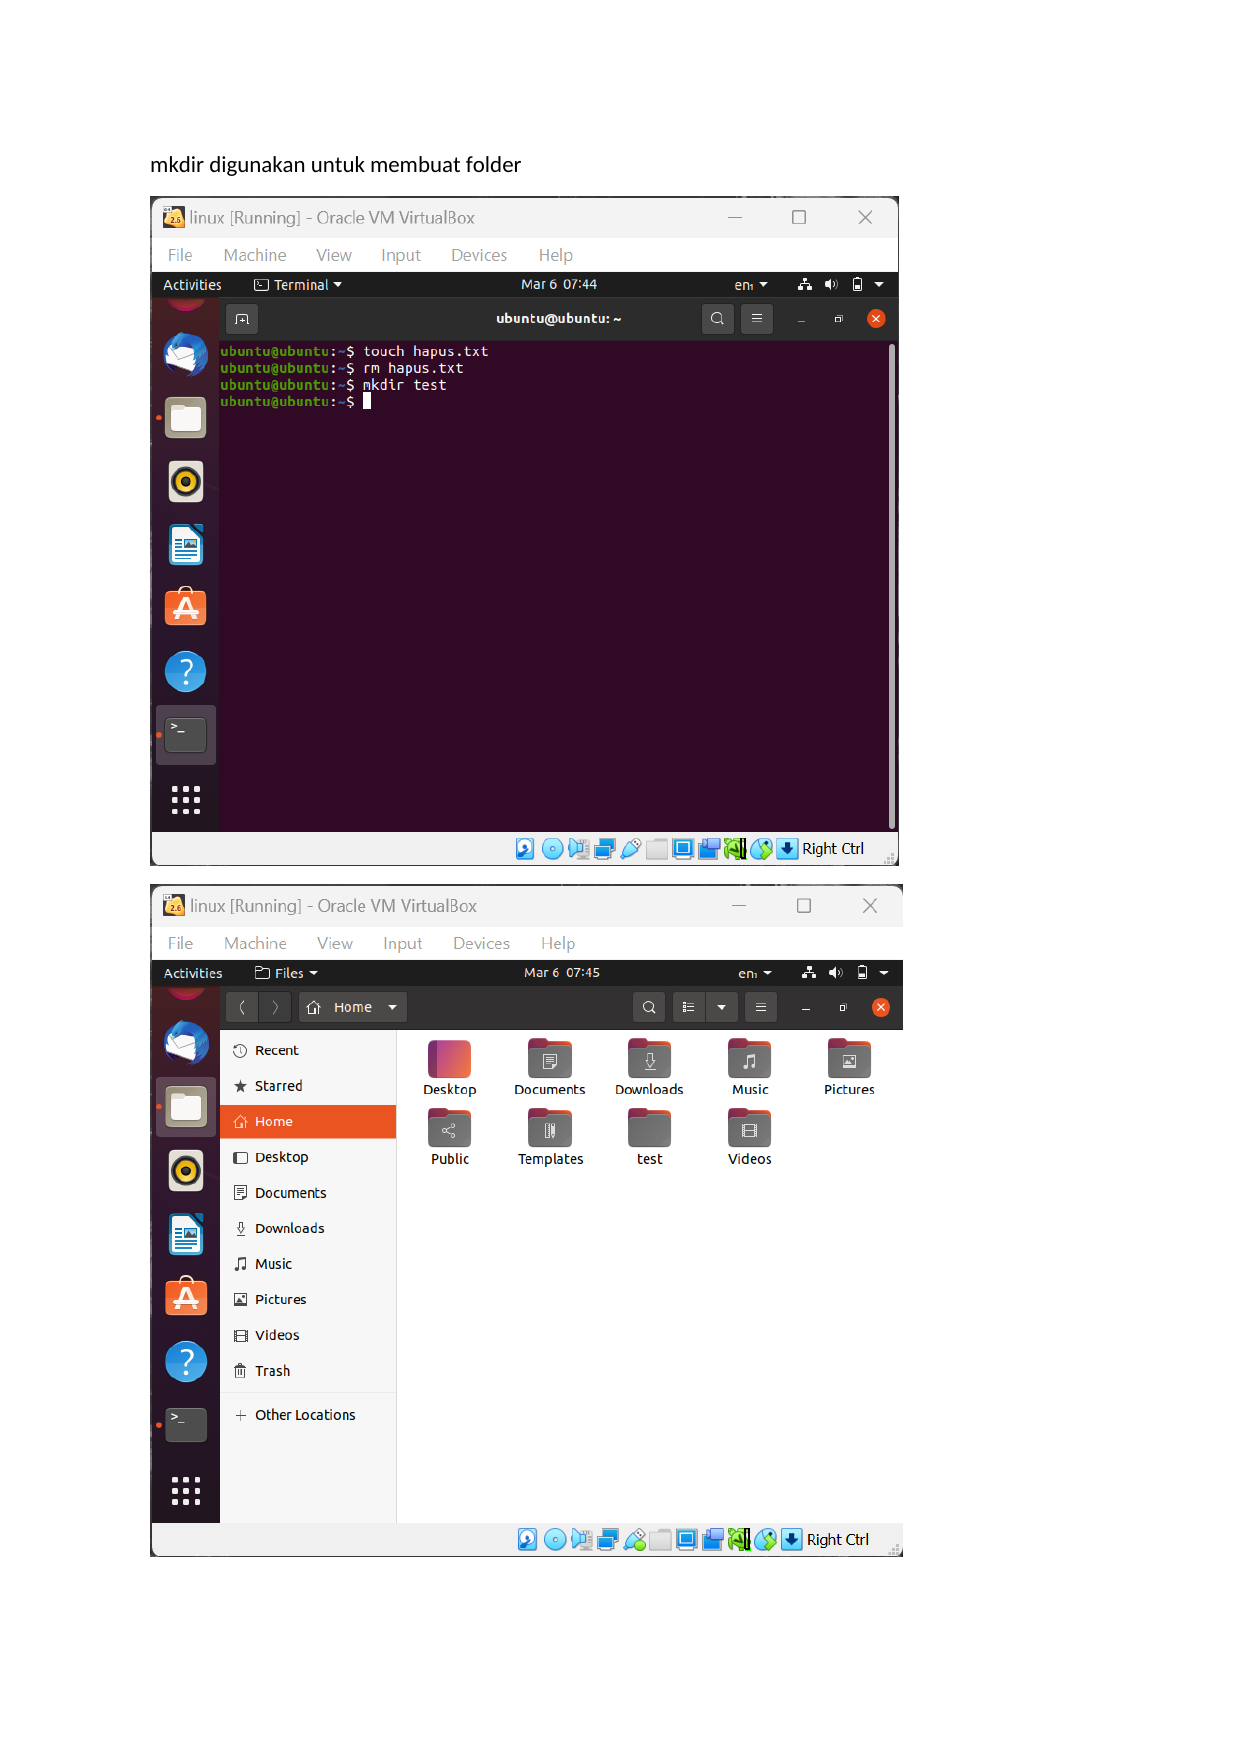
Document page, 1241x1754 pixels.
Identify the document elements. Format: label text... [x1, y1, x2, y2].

text mkdir digunakan untuk membuat folder [150, 150, 1090, 178]
picture [150, 884, 903, 1557]
picture [150, 196, 899, 866]
